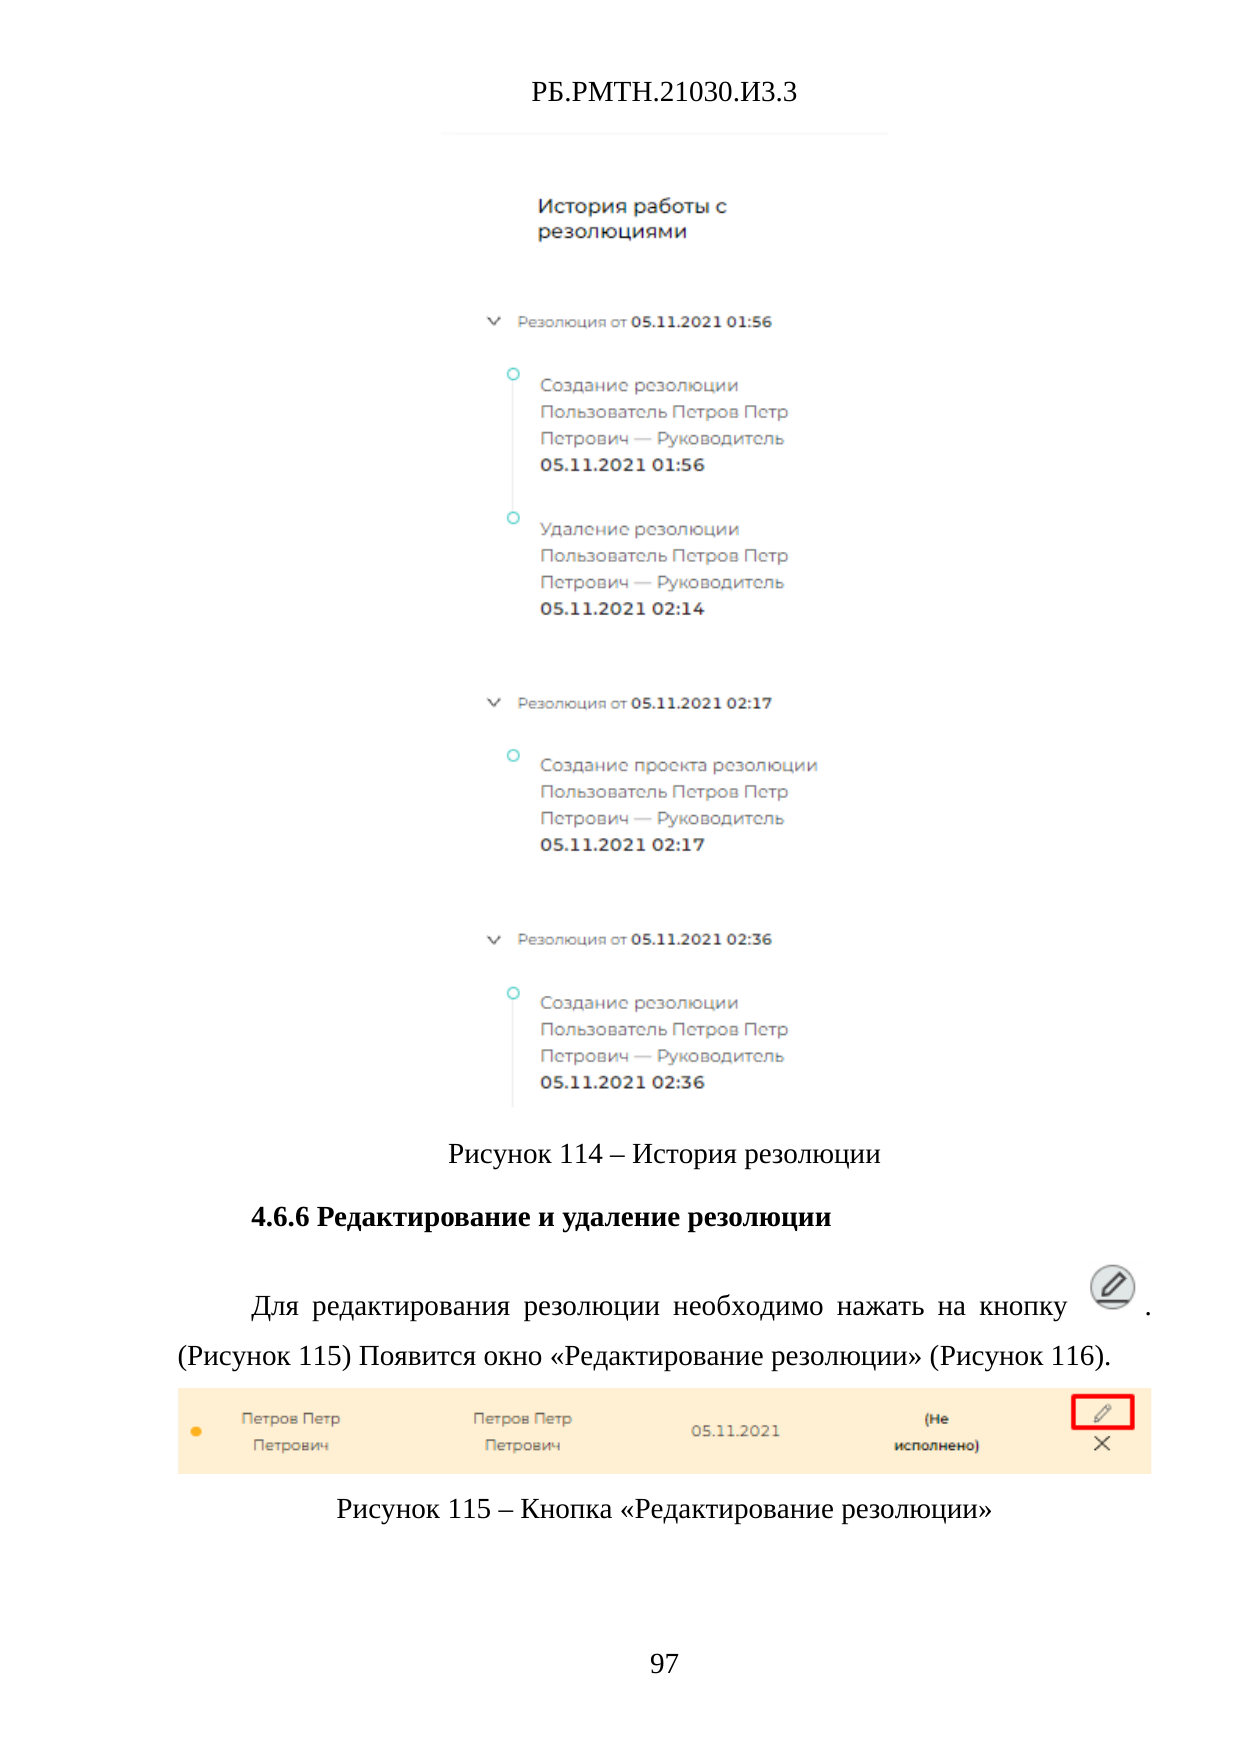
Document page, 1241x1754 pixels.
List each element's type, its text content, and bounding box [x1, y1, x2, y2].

picture [1081, 1262, 1145, 1316]
picture [177, 1388, 1152, 1474]
text Рисунок 115 – Кнопка «Редактирование резолюции» [177, 1491, 1152, 1524]
text Для редактирования резолюции необходимо нажать на кнопку . (Рисунок 115) Появится окно «Редактирование резолюции» (Рисунок 116). [177, 1262, 1152, 1372]
picture [441, 132, 888, 1120]
text Рисунок 114 – История резолюции [177, 1137, 1152, 1170]
subtitle Редактирование и удаление резолюции [177, 1199, 1152, 1233]
